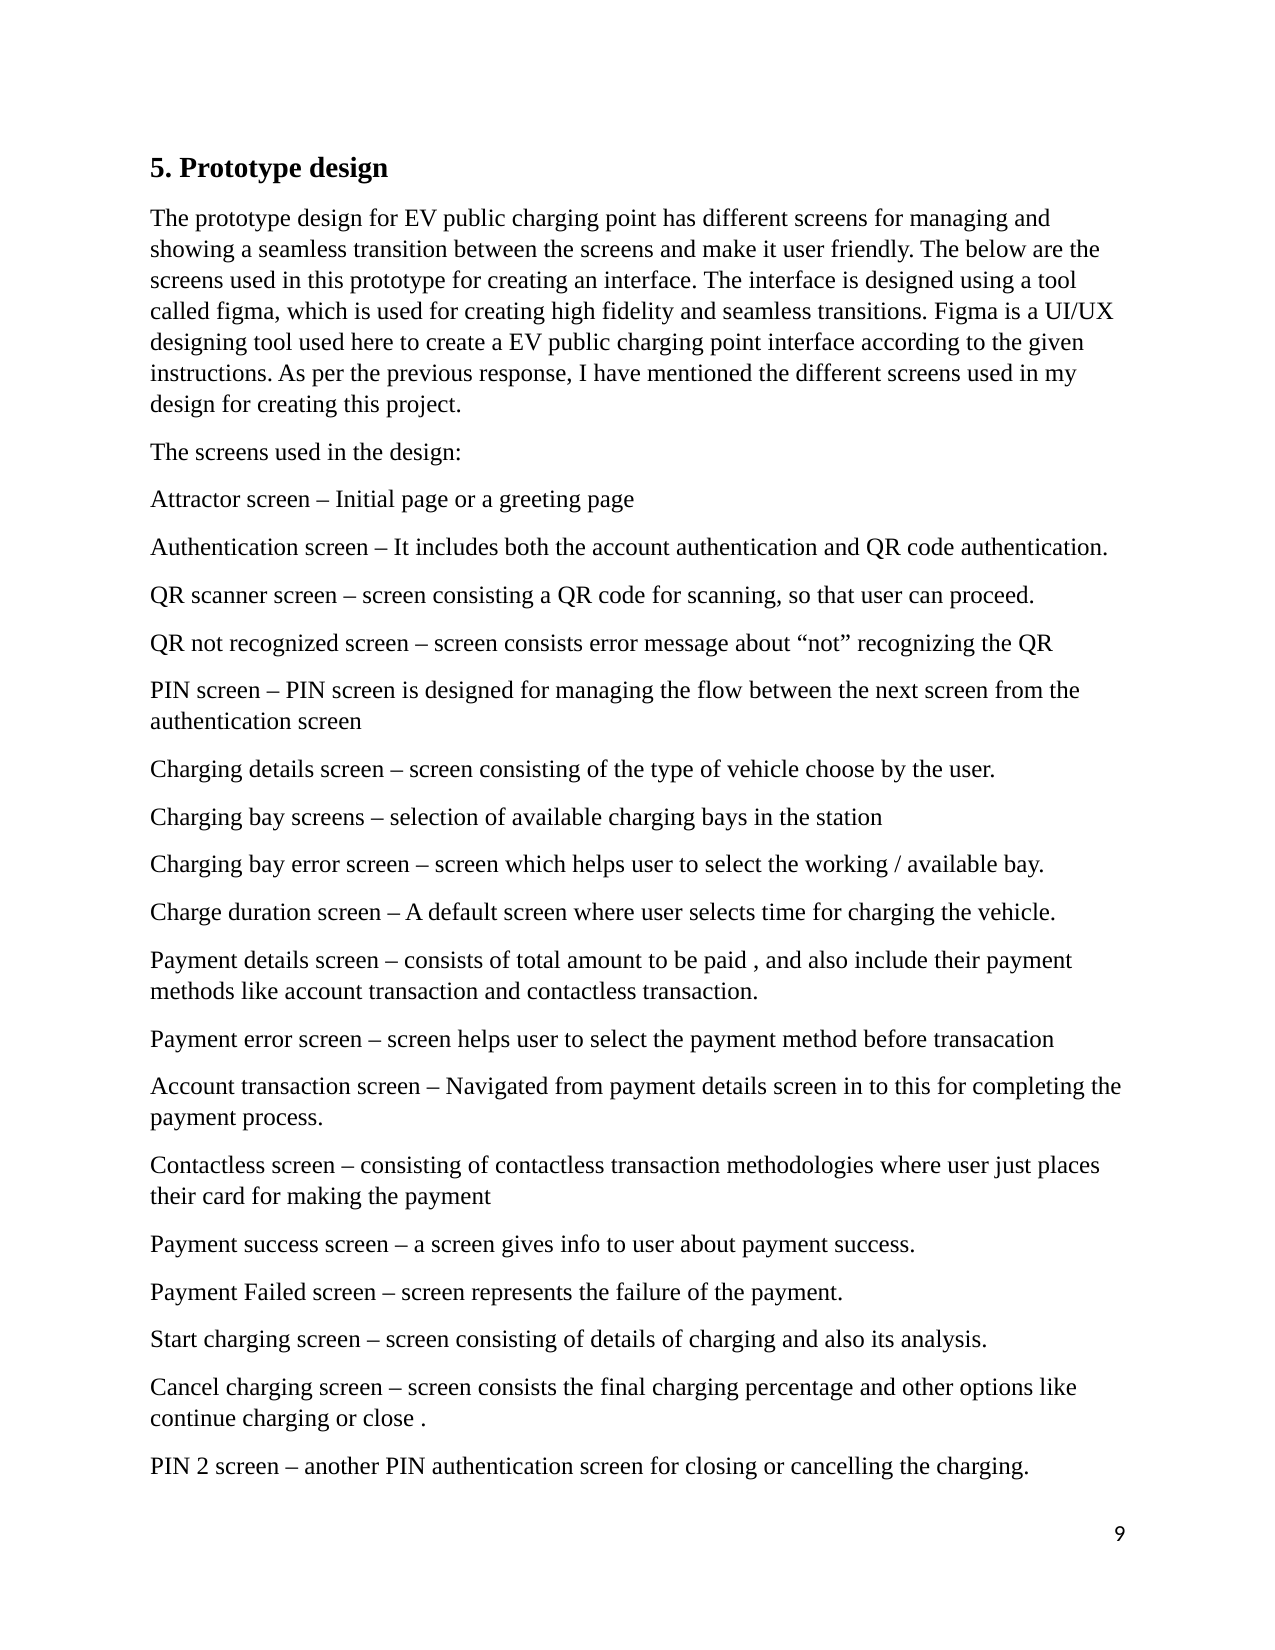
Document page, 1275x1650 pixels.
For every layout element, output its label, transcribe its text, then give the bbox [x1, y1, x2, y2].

text Charging bay error screen – screen which helps user to select the working / available bay. [150, 849, 1125, 878]
text Cancel charging screen – screen consists the final charging percentage and other options like continue charging or close . [150, 1372, 1125, 1432]
text The screens used in the design: [150, 437, 1125, 466]
text Payment success screen – a screen gives info to user about payment success. [150, 1229, 1125, 1258]
text PIN screen – PIN screen is designed for managing the flow between the next screen from the authentication screen [150, 675, 1125, 735]
text QR scanner screen – screen consisting a QR code for scanning, so that user can proceed. [150, 580, 1125, 609]
text Payment details screen – consists of total amount to be paid , and also include their payment methods like account transaction and contactless transaction. [150, 945, 1125, 1005]
text PIN 2 screen – another PIN authentication screen for closing or cancelling the charging. [150, 1451, 1125, 1479]
text Start charging screen – screen consisting of details of charging and also its analysis. [150, 1324, 1125, 1353]
text Charging bay screens – selection of available charging bays in the station [150, 802, 1125, 831]
text Charge duration screen – A default screen where user selects time for charging the vehicle. [150, 897, 1125, 926]
text The prototype design for EV public charging point has different screens for managing and showing a seamless transition between the screens and make it user friendly. The below are the screens used in this prototype for creating an interface. The interface is designed using a tool called figma, which is used for creating high fidelity and seamless transitions. Figma is a UI/UX designing tool used here to create a EV public charging point interface according to the given instructions. As per the previous response, I have mentioned the different screens used in my design for creating this project. [150, 203, 1125, 418]
text QR not recognized screen – screen consists error message about “not” recognizing the QR [150, 628, 1125, 656]
text Contactless screen – consisting of contactless transaction methodologies where user just places their card for making the payment [150, 1150, 1125, 1210]
text Authentication screen – It includes both the account authentication and QR code authentication. [150, 532, 1125, 561]
text 5. Prototype design [150, 150, 1125, 183]
text Payment error screen – screen helps user to select the payment method before transacation [150, 1024, 1125, 1052]
text Account transaction screen – Navigated from payment details screen in to this for completing the payment process. [150, 1071, 1125, 1131]
text Charging details screen – screen consisting of the type of vehicle choose by the user. [150, 754, 1125, 783]
text Attractor screen – Initial page or a greeting page [150, 484, 1125, 513]
text Payment Failed screen – screen represents the failure of the payment. [150, 1277, 1125, 1305]
